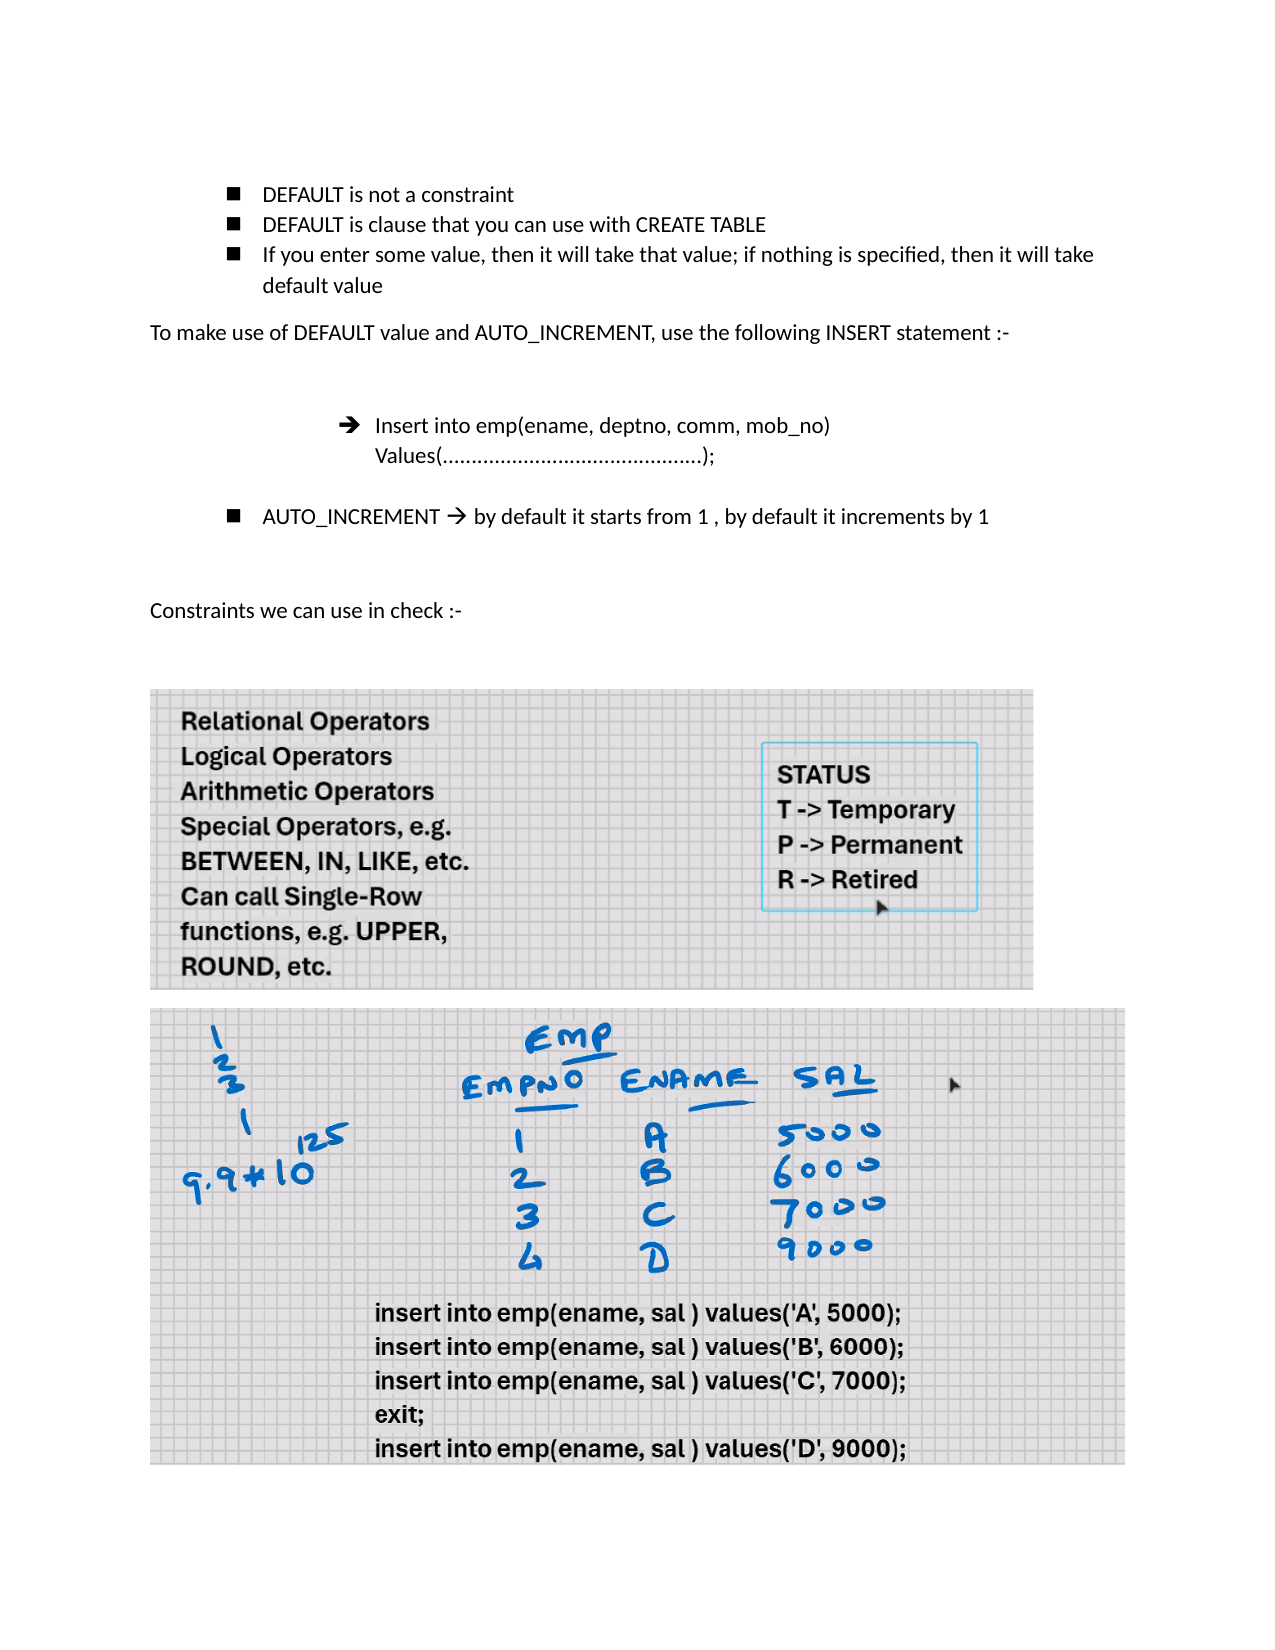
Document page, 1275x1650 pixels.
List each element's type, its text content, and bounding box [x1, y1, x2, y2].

list AUTO_INCREMENT by default it starts from 1 , by default it increments by 1 [225, 502, 1125, 530]
text Constraints we can use in check :- [150, 596, 1125, 624]
list Values(.............................................); [375, 442, 1125, 470]
list DEFAULT is clause that you can use with CREATE TABLE [225, 210, 1125, 238]
picture [150, 1008, 1125, 1465]
list If you enter some value, then it will take that value; if nothing is specified, then it will take default value [225, 241, 1125, 299]
list Insert into emp(ename, deptno, comm, mob_no) [337, 411, 1125, 439]
text To make use of DEFAULT value and AUTO_INCREMENT, use the following INSERT statement :- [150, 318, 1125, 346]
list DEFAULT is not a constraint [225, 180, 1125, 208]
picture [150, 689, 1034, 990]
